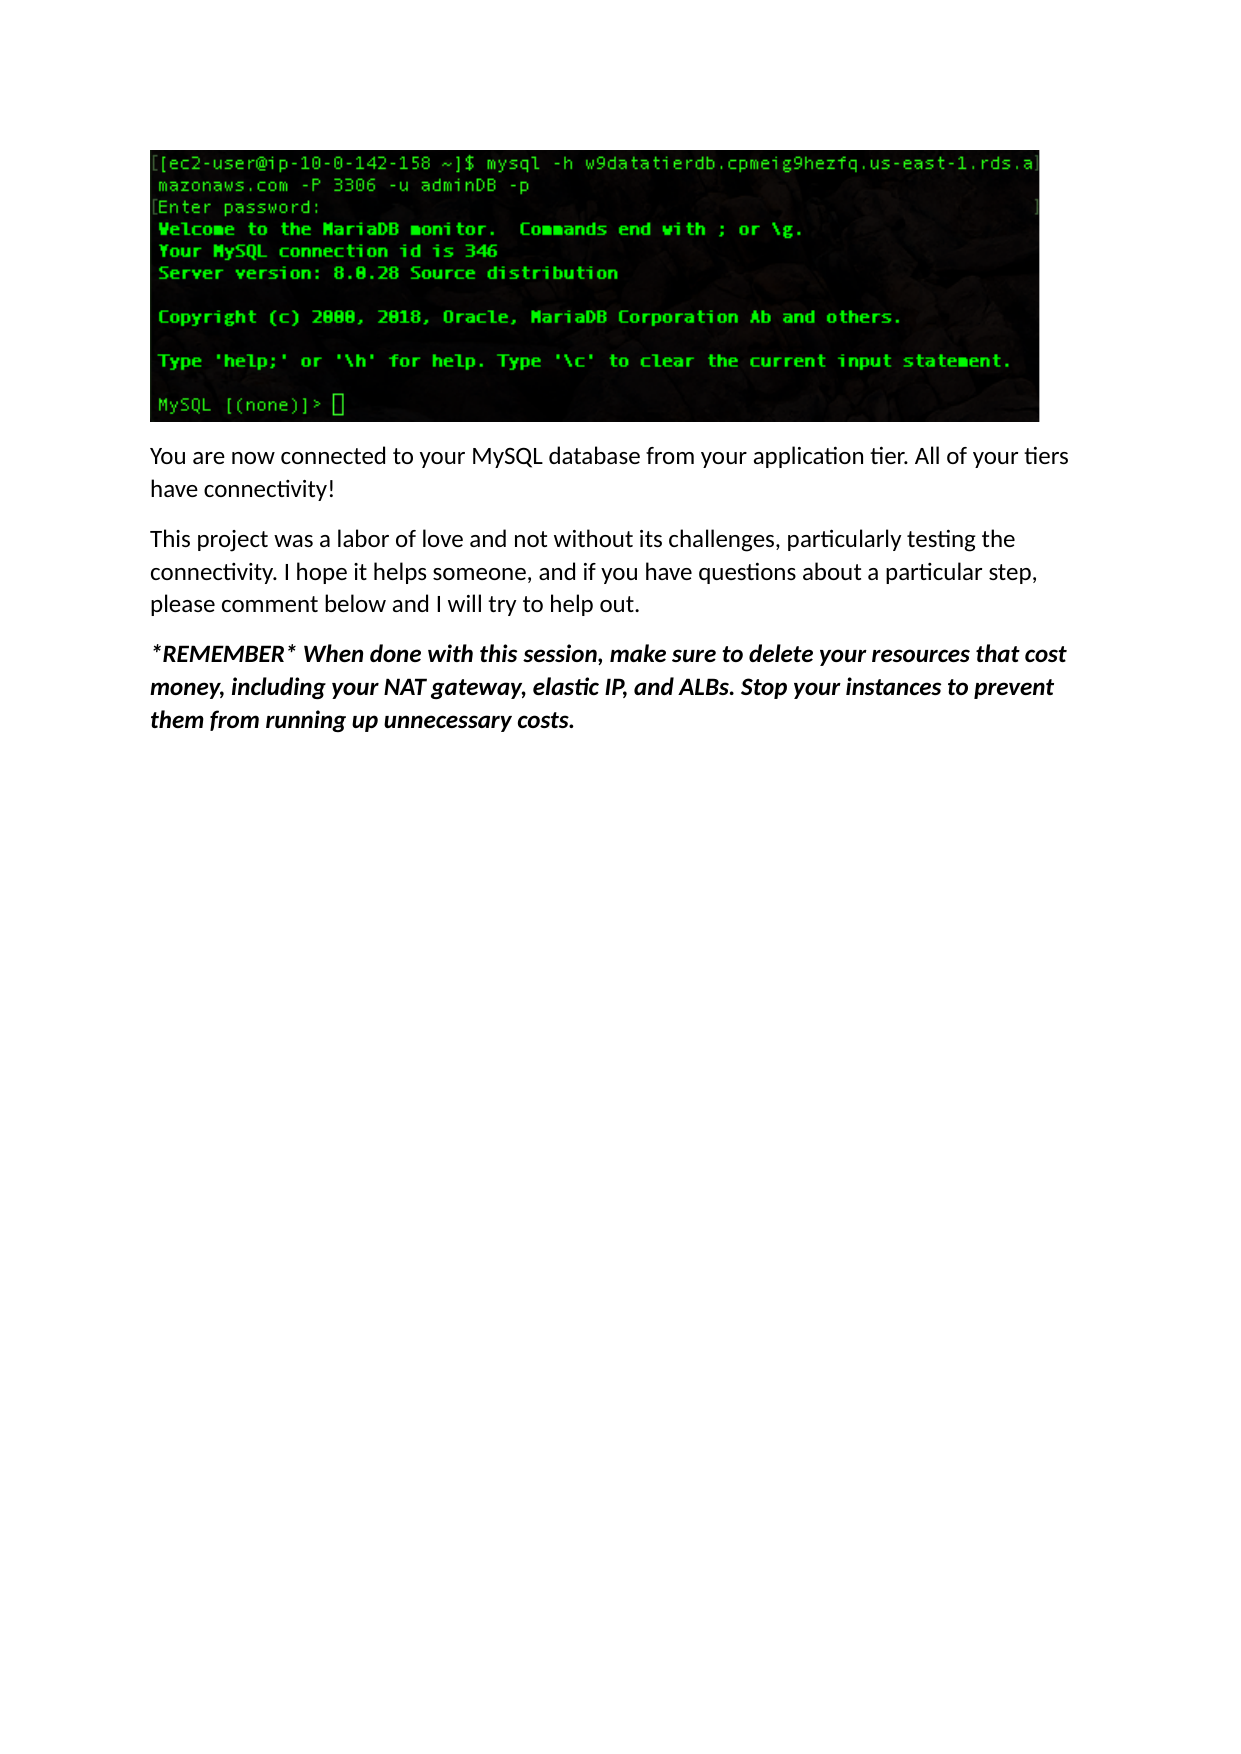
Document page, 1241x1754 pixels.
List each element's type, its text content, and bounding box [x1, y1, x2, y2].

text This project was a labor of love and not without its challenges, particularly testing the connectivity. I hope it helps someone, and if you have questions about a particular step, please comment below and I will try to help out. [150, 523, 1090, 619]
text *REMEMBER* When done with this session, make sure to delete your resources that cost money, including your NAT gateway, elastic IP, and ALBs. Stop your instances to prevent them from running up unnecessary costs. [150, 638, 1090, 734]
picture [150, 150, 1040, 422]
text You are now connected to your MySQL database from your application tier. All of your tiers have connectivity! [150, 440, 1090, 504]
